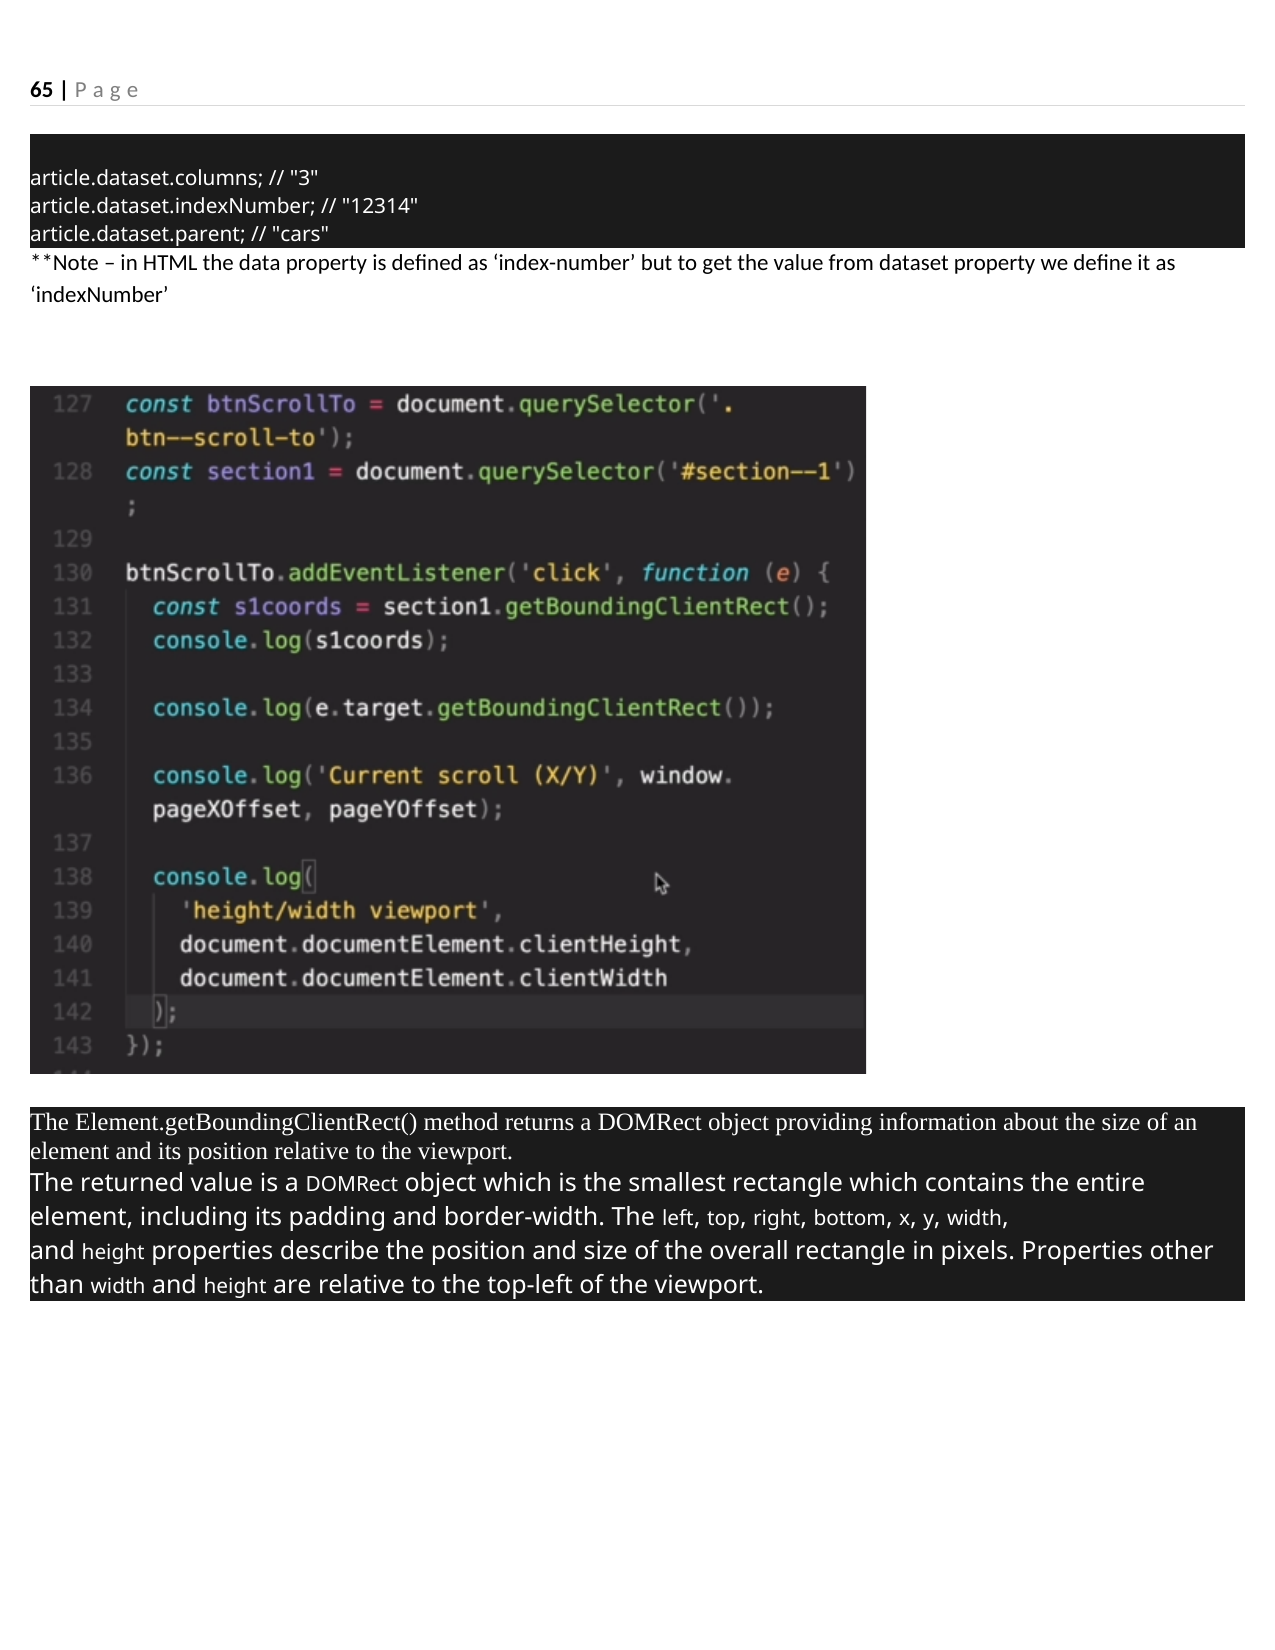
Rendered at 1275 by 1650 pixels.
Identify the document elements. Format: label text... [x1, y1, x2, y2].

picture [30, 386, 867, 1074]
text article.dataset.columns; // "3" [30, 163, 1245, 191]
text article.dataset.indexNumber; // "12314" [30, 191, 1245, 219]
text The Element.getBoundingClientRect() method returns a DOMRect object providing information about the size of an element and its position relative to the viewport. The returned value is a DOMRect object which is the smallest rectangle which contains the entire element, including its padding and border-width. The left, top, right, bottom, x, y, width, and height properties describe the position and size of the overall rectangle in pixels. Properties other than width and height are relative to the top-left of the viewport. [30, 1107, 1245, 1301]
text article.dataset.parent; // "cars" [30, 219, 1245, 248]
text **Note – in HTML the data property is defined as ‘index-number’ but to get the value from dataset property we define it as ‘indexNumber’ [30, 248, 1245, 308]
